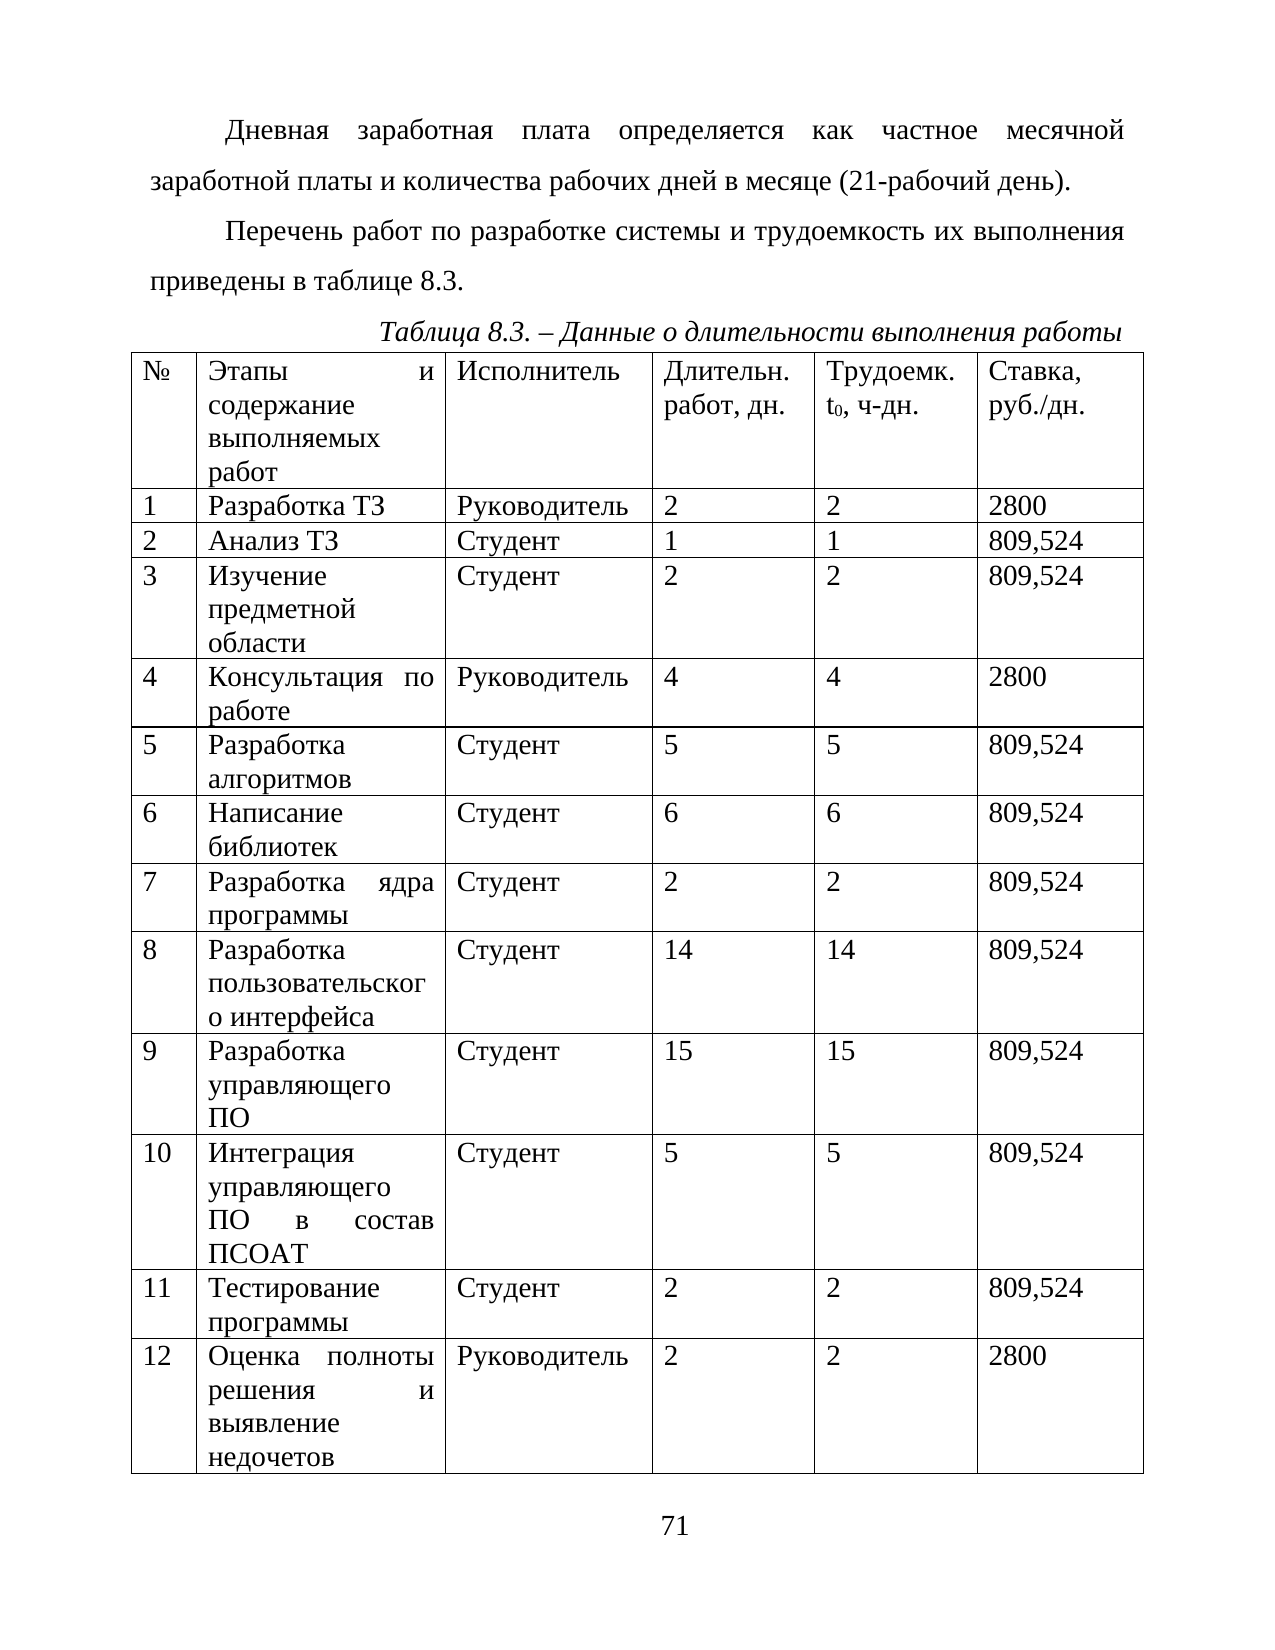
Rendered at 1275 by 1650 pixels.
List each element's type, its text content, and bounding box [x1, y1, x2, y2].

table_cell Оценка полноты решения и выявление недочетов [197, 1339, 445, 1473]
text Перечень работ по разработке системы и трудоемкость их выполнения приведены в таблице 8.3. [150, 213, 1125, 297]
table_cell 2800 [978, 489, 1143, 522]
table_cell Консультация по работе [197, 659, 445, 726]
table_cell 2 [653, 558, 814, 658]
table_cell Разработка ТЗ [197, 489, 445, 522]
table_cell Разработка пользовательского интерфейса [197, 932, 445, 1032]
table_cell Студент [446, 796, 652, 863]
table_cell 14 [815, 932, 977, 1032]
table_cell 2 [653, 1270, 814, 1337]
table_header Длительн. работ, дн. [653, 353, 814, 487]
table_cell 809,524 [978, 796, 1143, 863]
table_cell 2 [653, 1339, 814, 1473]
table_cell 6 [815, 796, 977, 863]
table_cell 809,524 [978, 728, 1143, 794]
table_cell Студент [446, 1034, 652, 1134]
table_cell Анализ ТЗ [197, 523, 445, 557]
table_cell 5 [132, 728, 196, 794]
table_cell 809,524 [978, 932, 1143, 1032]
table_cell 2 [815, 1270, 977, 1337]
table_cell 9 [132, 1034, 196, 1134]
table_cell 2 [815, 558, 977, 658]
table_header Трудоемк. t0, ч-дн. [815, 353, 977, 487]
table_cell 1 [132, 489, 196, 522]
table_cell Руководитель [446, 1339, 652, 1473]
table_cell Руководитель [446, 489, 652, 522]
table_cell 809,524 [978, 1034, 1143, 1134]
text Таблица 8.3. – Данные о длительности выполнения работы [150, 314, 1125, 347]
table_cell 7 [132, 864, 196, 931]
table_cell 809,524 [978, 1270, 1143, 1337]
table_cell Студент [446, 1135, 652, 1269]
table_cell Руководитель [446, 659, 652, 726]
table_cell 2 [815, 864, 977, 931]
table_cell Студент [446, 932, 652, 1032]
table_cell 2 [132, 523, 196, 557]
table_cell Студент [446, 558, 652, 658]
table_cell 6 [653, 796, 814, 863]
table_cell 12 [132, 1339, 196, 1473]
table_cell 4 [653, 659, 814, 726]
table_cell 2 [653, 489, 814, 522]
table_cell 4 [132, 659, 196, 726]
table_cell 10 [132, 1135, 196, 1269]
table_cell Написание библиотек [197, 796, 445, 863]
table_cell 4 [815, 659, 977, 726]
table_cell 809,524 [978, 864, 1143, 931]
table_cell Студент [446, 728, 652, 794]
table_cell 2800 [978, 1339, 1143, 1473]
table_header № [132, 353, 196, 487]
table_cell 809,524 [978, 523, 1143, 557]
table_cell 5 [815, 1135, 977, 1269]
table_cell 1 [653, 523, 814, 557]
table_cell Студент [446, 864, 652, 931]
table_cell Студент [446, 1270, 652, 1337]
table_cell 15 [815, 1034, 977, 1134]
table_cell 6 [132, 796, 196, 863]
table_cell 2800 [978, 659, 1143, 726]
table_cell Интеграция управляющего ПО в состав ПСОАТ [197, 1135, 445, 1269]
table_cell 15 [653, 1034, 814, 1134]
table_cell 3 [132, 558, 196, 658]
table_cell 8 [132, 932, 196, 1032]
table_cell Изучение предметной области [197, 558, 445, 658]
table_header Этапы и содержание выполняемых работ [197, 353, 445, 487]
table_cell Разработка управляющего ПО [197, 1034, 445, 1134]
text Дневная заработная плата определяется как частное месячной заработной платы и количества рабочих дней в месяце (21-рабочий день). [150, 112, 1125, 196]
table_cell 1 [815, 523, 977, 557]
table_cell 2 [653, 864, 814, 931]
table_cell 11 [132, 1270, 196, 1337]
table_cell 5 [653, 1135, 814, 1269]
table_cell Разработка алгоритмов [197, 728, 445, 794]
table_cell 5 [815, 728, 977, 794]
table_header Исполнитель [446, 353, 652, 487]
table_header Ставка, руб./дн. [978, 353, 1143, 487]
table_cell 2 [815, 1339, 977, 1473]
table_cell 2 [815, 489, 977, 522]
table_cell 809,524 [978, 1135, 1143, 1269]
table_cell 14 [653, 932, 814, 1032]
table_cell 5 [653, 728, 814, 794]
table_cell Разработка ядра программы [197, 864, 445, 931]
table_cell Тестирование программы [197, 1270, 445, 1337]
table_cell Студент [446, 523, 652, 557]
table_cell 809,524 [978, 558, 1143, 658]
